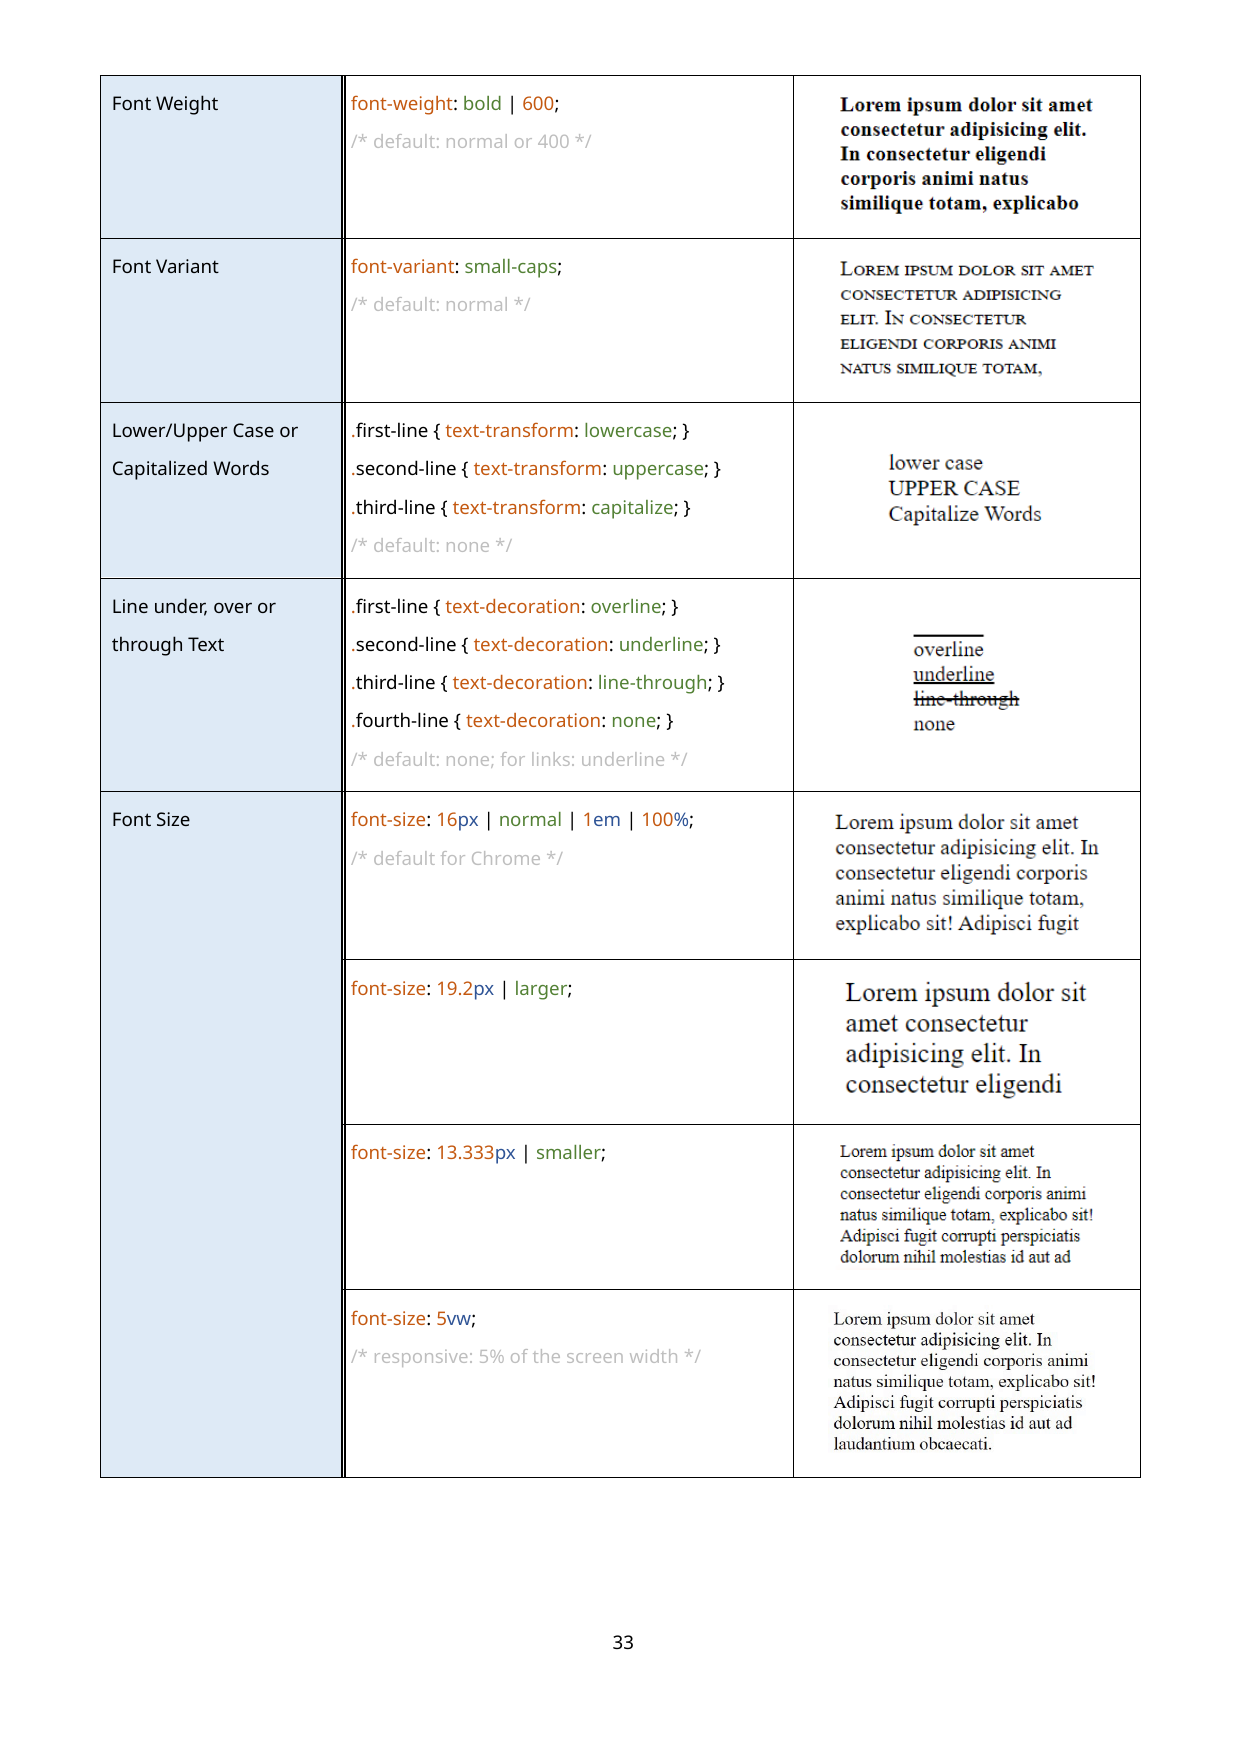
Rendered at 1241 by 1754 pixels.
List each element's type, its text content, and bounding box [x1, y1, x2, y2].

table_cell [794, 960, 1140, 1123]
table_cell .first-line { text-transform: lowercase; } .second-line { text-transform: uppercase; } .third-line { text-transform: capitalize; } /* default: none */ [346, 403, 793, 577]
table_cell font-size: 5vw; /* responsive: 5% of the screen width */ [346, 1290, 793, 1477]
table_cell font-variant: small-caps; /* default: normal */ [346, 239, 793, 402]
table_cell font-size: 19.2px | larger; [346, 960, 793, 1123]
picture [835, 90, 1097, 218]
table_cell [794, 1290, 1140, 1477]
picture [840, 974, 1093, 1104]
table_cell [794, 76, 1140, 238]
picture [835, 253, 1098, 383]
table_cell font-size: 13.333px | smaller; [346, 1125, 793, 1289]
table_cell Lower/Upper Case or Capitalized Words [101, 403, 341, 577]
table_cell [794, 403, 1140, 577]
table_cell Font Weight [101, 76, 341, 238]
table_cell .first-line { text-decoration: overline; } .second-line { text-decoration: underline; } .third-line { text-decoration: line-through; } .fourth-line { text-decoration: none; } /* default: none; for links: underline */ [346, 579, 793, 791]
picture [835, 1139, 1097, 1270]
table_cell Font Variant [101, 239, 341, 402]
table_cell Font Size [101, 792, 341, 1477]
table_cell [794, 1125, 1140, 1289]
table_cell [794, 579, 1140, 791]
table_cell font-size: 16px | normal | 1em | 100%; /* default for Chrome */ [346, 792, 793, 959]
table_cell [794, 239, 1140, 402]
picture [830, 806, 1103, 940]
table_cell Line under, over or through Text [101, 579, 341, 791]
picture [882, 444, 1050, 531]
table_cell [794, 792, 1140, 959]
picture [828, 1305, 1105, 1458]
table_cell font-weight: bold | 600; /* default: normal or 400 */ [346, 76, 793, 238]
picture [904, 626, 1029, 739]
